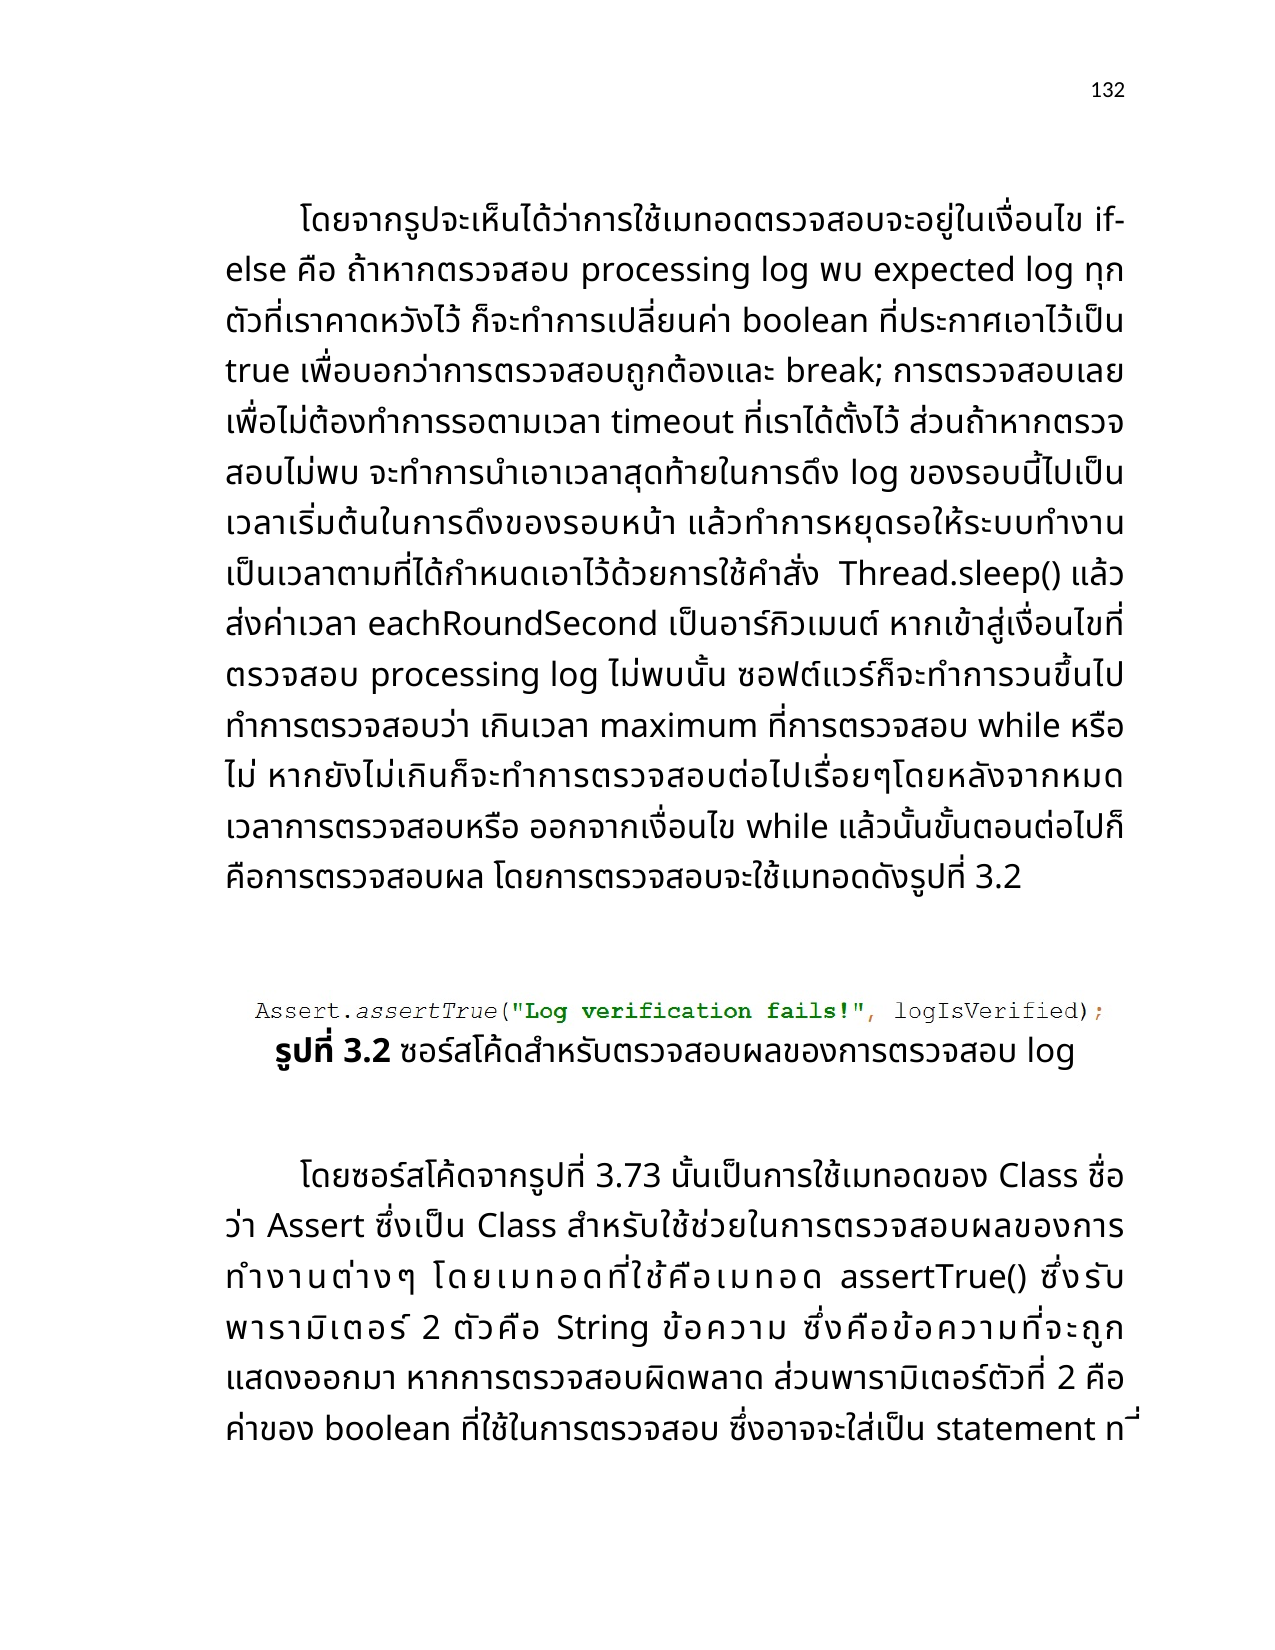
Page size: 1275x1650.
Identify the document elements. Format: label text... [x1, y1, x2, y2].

picture [247, 990, 1113, 1028]
text ซอร์สโค้ดสำหรับตรวจสอบผลของการตรวจสอบ log [225, 1027, 1125, 1078]
text โดยจากรูปจะเห็นได้ว่าการใช้เมทอดตรวจสอบจะอยู่ในเงื่อนไข if-else คือ ถ้าหากตรวจสอบ processing log พบ expected log ทุกตัวที่เราคาดหวังไว้ ก็จะทำการเปลี่ยนค่า boolean ที่ประกาศเอาไว้เป็น true เพื่อบอกว่าการตรวจสอบถูกต้องและ break; การตรวจสอบเลย เพื่อไม่ต้องทำการรอตามเวลา timeout ที่เราได้ตั้งไว้ ส่วนถ้าหากตรวจสอบไม่พบ จะทำการนำเอาเวลาสุดท้ายในการดึง log ของรอบนี้ไปเป็นเวลาเริ่มต้นในการดึงของรอบหน้า แล้วทำการหยุดรอให้ระบบทำงาน เป็นเวลาตามที่ได้กำหนดเอาไว้ด้วยการใช้คำสั่ง Thread.sleep() แล้วส่งค่าเวลา eachRoundSecond เป็นอาร์กิวเมนต์ หากเข้าสู่เงื่อนไขที่ตรวจสอบ processing log ไม่พบนั้น ซอฟต์แวร์ก็จะทำการวนขึ้นไปทำการตรวจสอบว่า เกินเวลา maximum ที่การตรวจสอบ while หรือไม่ หากยังไม่เกินก็จะทำการตรวจสอบต่อไปเรื่อยๆโดยหลังจากหมดเวลาการตรวจสอบหรือ ออกจากเงื่อนไข while แล้วนั้นขั้นตอนต่อไปก็คือการตรวจสอบผล โดยการตรวจสอบจะใช้เมทอดดังรูปที่ 3.75 [225, 195, 1125, 904]
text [225, 1152, 1125, 1455]
